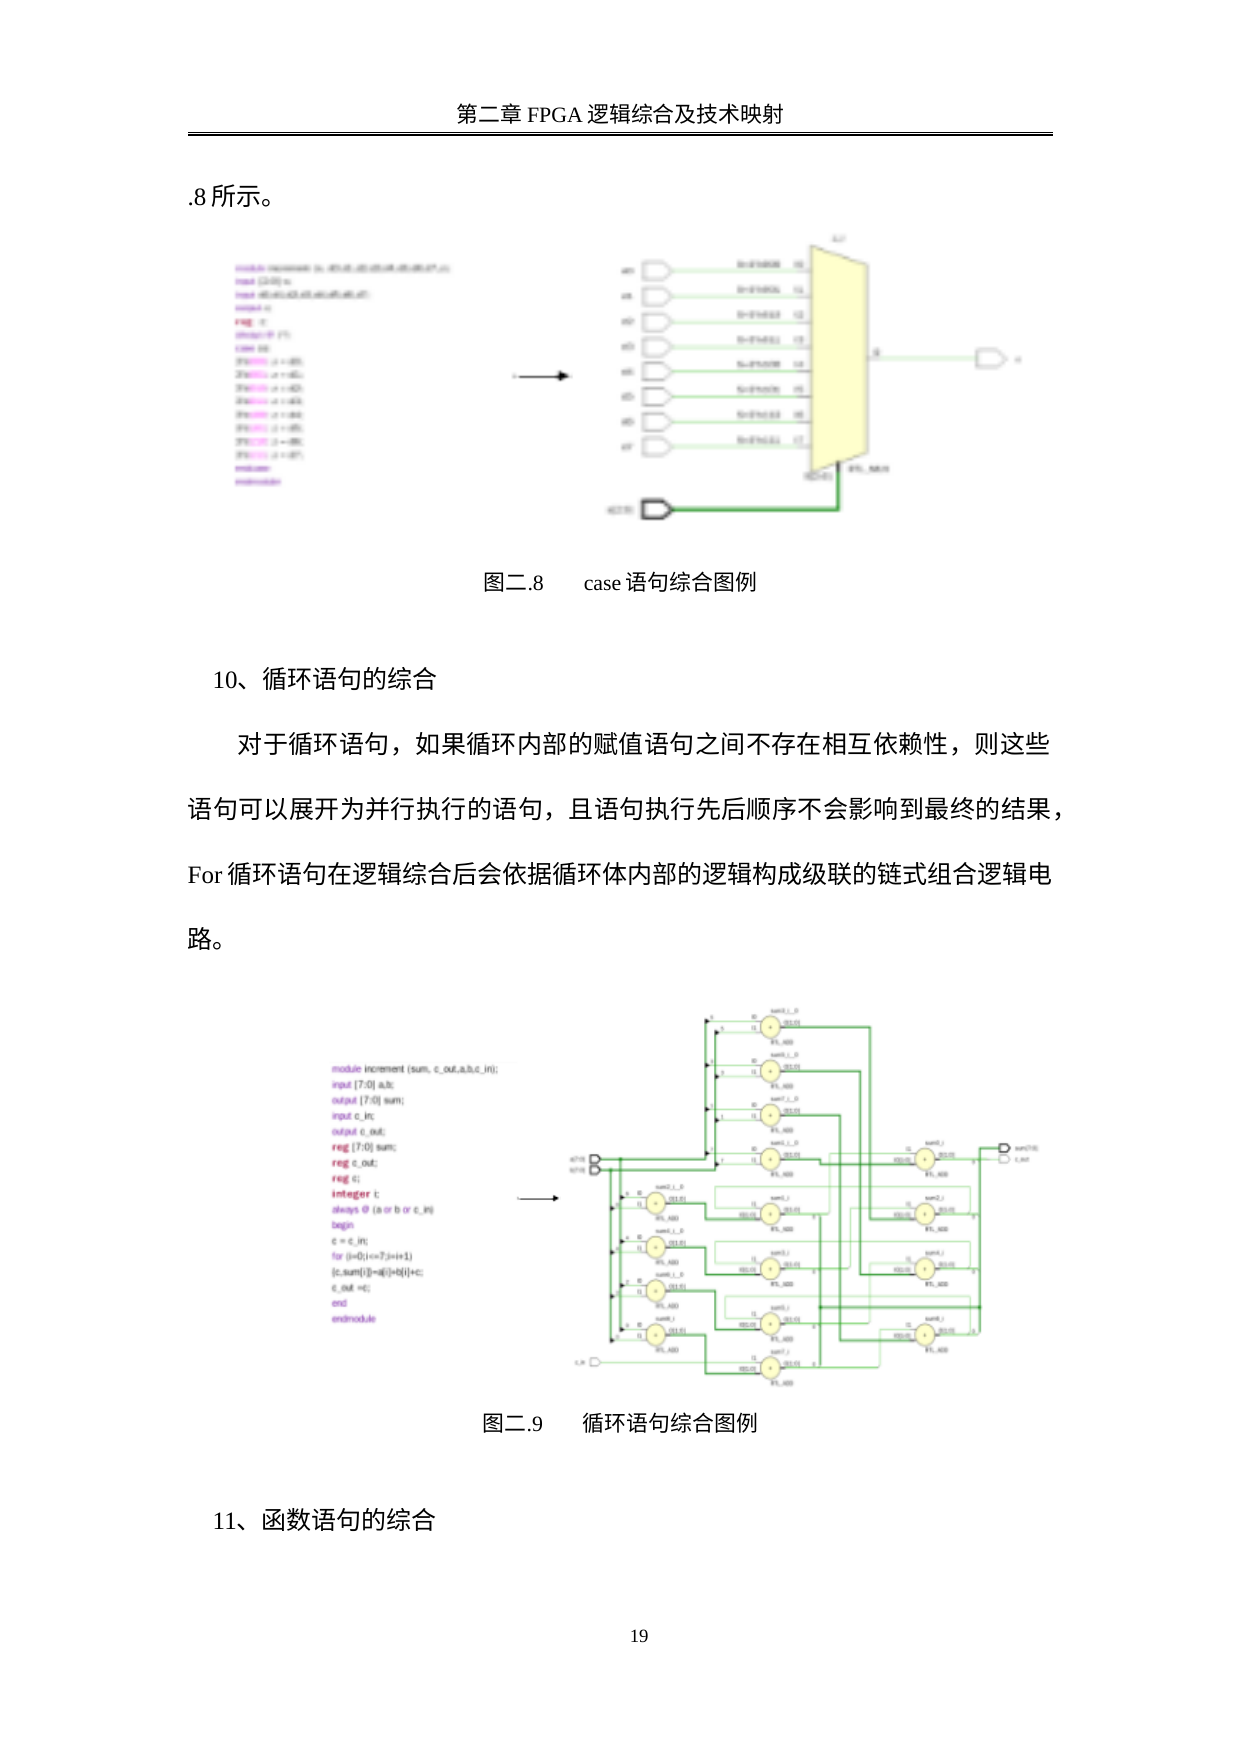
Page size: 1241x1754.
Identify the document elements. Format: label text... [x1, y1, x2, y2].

text 对于循环语句，如果循环内部的赋值语句之间不存在相互依赖性，则这些语句可以展开为并行执行的语句，且语句执行先后顺序不会影响到最终的结果，For循环语句在逻辑综合后会依据循环体内部的逻辑构成级联的链式组合逻辑电路。 [187, 710, 1053, 970]
text 11、函数语句的综合 [187, 1486, 1053, 1551]
text 10、循环语句的综合 [187, 645, 1053, 710]
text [187, 162, 1053, 227]
text 循环语句综合图例 [187, 1405, 1053, 1438]
text case语句综合图例 [187, 564, 1053, 597]
